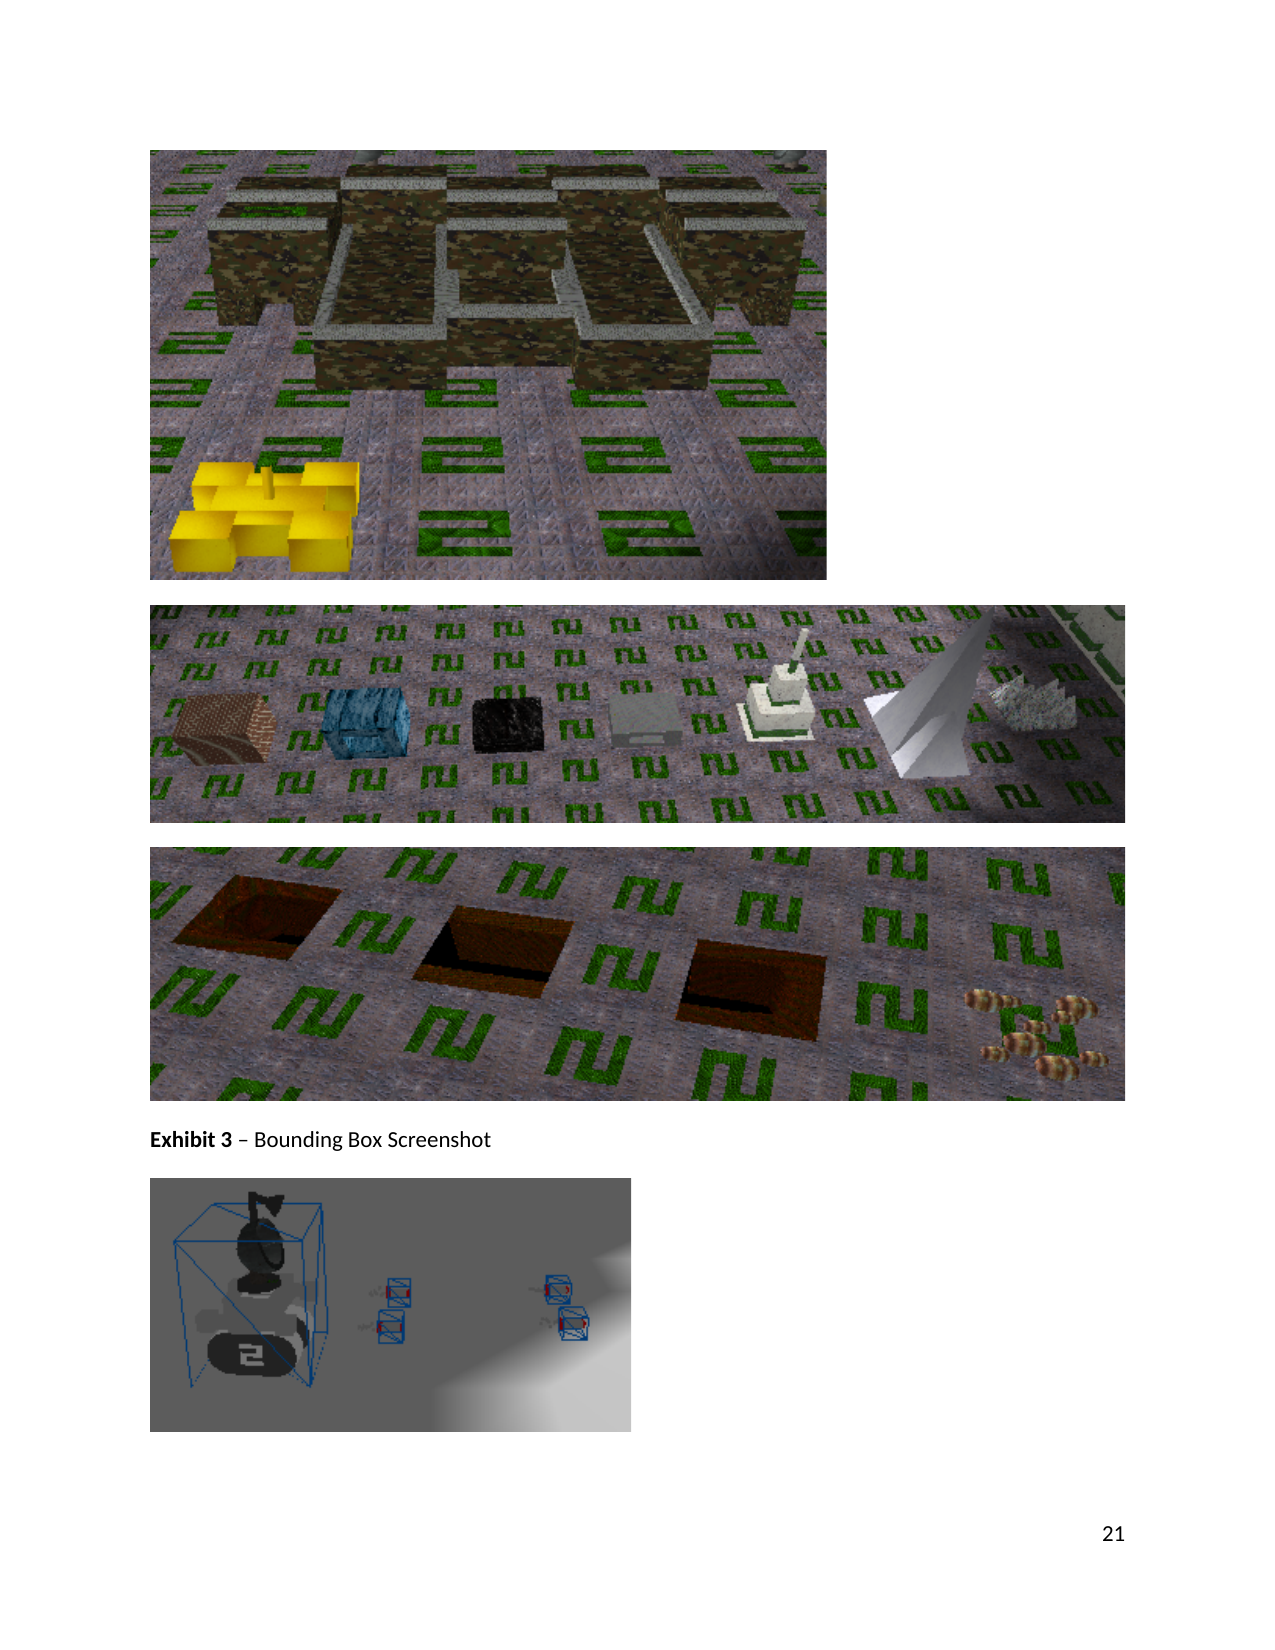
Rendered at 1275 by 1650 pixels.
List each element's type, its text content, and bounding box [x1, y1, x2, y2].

picture [150, 1178, 632, 1432]
picture [150, 605, 1125, 823]
text Exhibit 3 – Bounding Box Screenshot [150, 1126, 1125, 1153]
picture [150, 847, 1125, 1101]
picture [150, 150, 827, 580]
